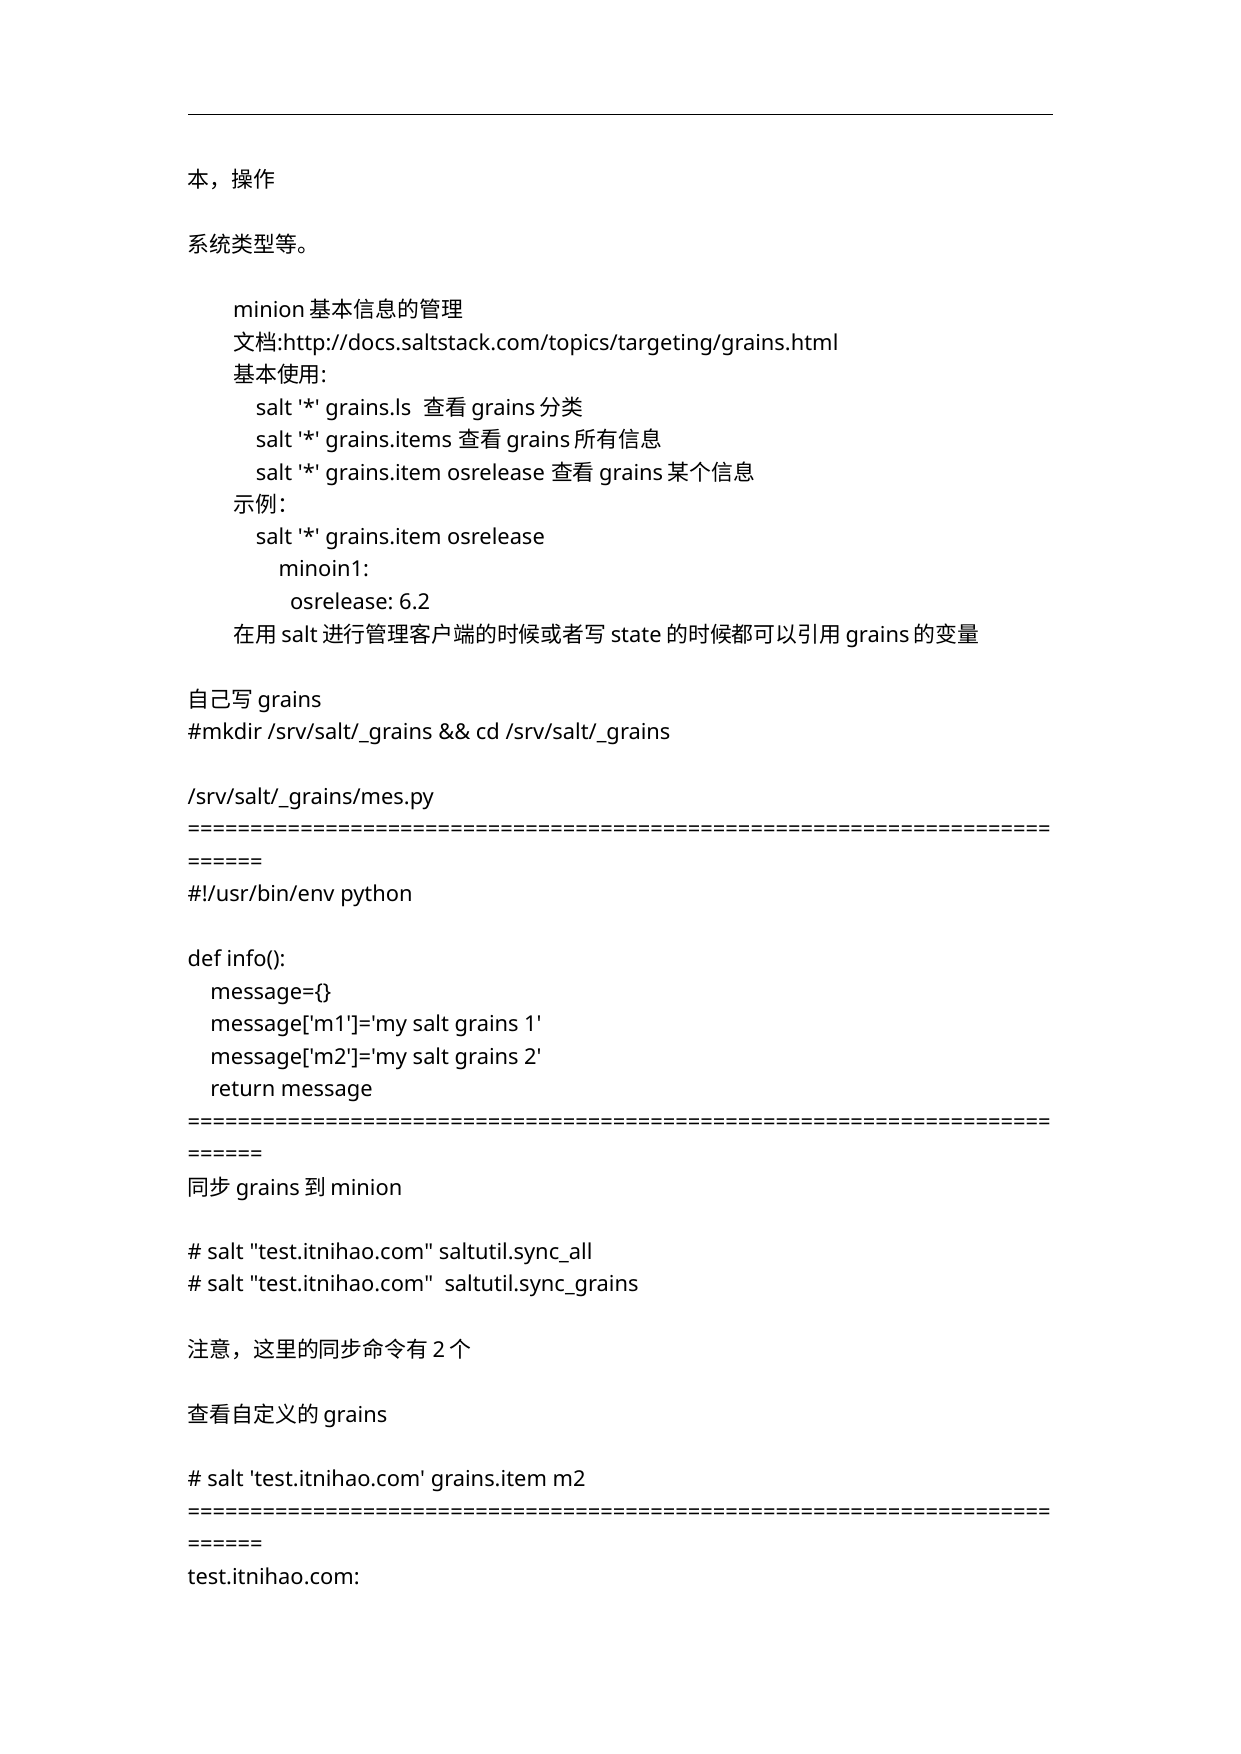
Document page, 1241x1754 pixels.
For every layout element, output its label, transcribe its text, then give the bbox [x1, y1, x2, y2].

text =========================================================================== [187, 812, 1053, 877]
text #!/usr/bin/env python [187, 877, 1053, 909]
text # salt "test.itnihao.com" saltutil.sync_all [187, 1234, 1053, 1267]
text 基本使用: [187, 357, 1053, 389]
text /srv/salt/_grains/mes.py [187, 779, 1053, 812]
text 在用salt进行管理客户端的时候或者写state的时候都可以引用grains的变量 [187, 617, 1053, 649]
text # salt "test.itnihao.com" saltutil.sync_grains [187, 1267, 1053, 1299]
text message['m2']='my salt grains 2' [187, 1039, 1053, 1072]
text salt '*' grains.item osrelease 查看grains某个信息 [187, 454, 1053, 487]
text message['m1']='my salt grains 1' [187, 1007, 1053, 1039]
text 示例： [187, 487, 1053, 519]
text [187, 1494, 1053, 1559]
text 查看自定义的grains [187, 1397, 1053, 1429]
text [187, 162, 1053, 194]
text salt '*' grains.items 查看grains所有信息 [187, 422, 1053, 454]
text 系统类型等。 [187, 227, 1053, 259]
text test.itnihao.com: [187, 1559, 1053, 1592]
text minion基本信息的管理 [187, 292, 1053, 324]
text salt '*' grains.item osrelease [187, 519, 1053, 552]
text =========================================================================== [187, 1104, 1053, 1169]
text minoin1: [187, 552, 1053, 584]
text return message [187, 1072, 1053, 1104]
text #mkdir /srv/salt/_grains && cd /srv/salt/_grains [187, 714, 1053, 747]
text 同步grains到minion [187, 1169, 1053, 1202]
text osrelease: 6.2 [187, 584, 1053, 617]
text def info(): [187, 942, 1053, 974]
text salt '*' grains.ls 查看grains分类 [187, 389, 1053, 422]
text # salt 'test.itnihao.com' grains.item m2 [187, 1462, 1053, 1494]
text message={} [187, 974, 1053, 1007]
text 自己写grains [187, 682, 1053, 714]
text 文档:http://docs.saltstack.com/topics/targeting/grains.html [187, 324, 1053, 357]
text 注意，这里的同步命令有2个 [187, 1332, 1053, 1364]
